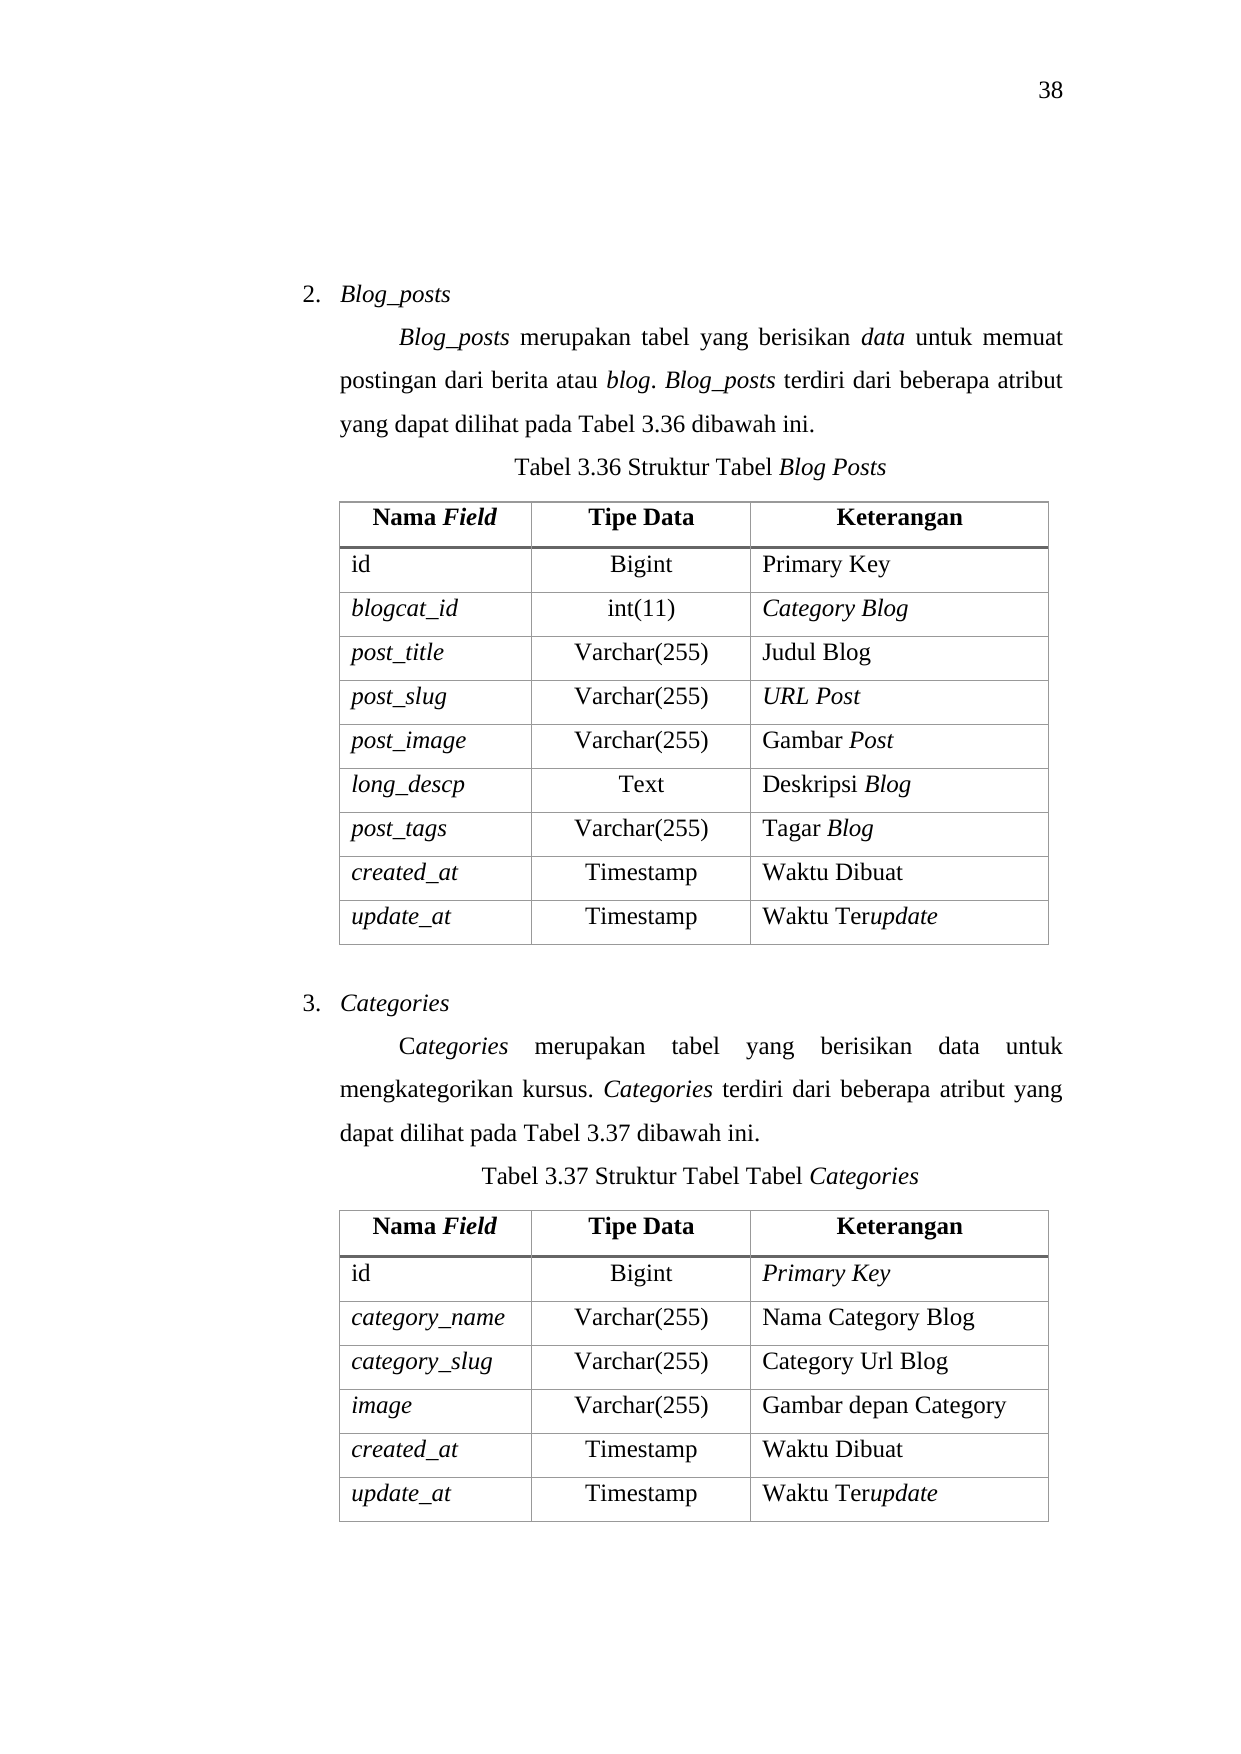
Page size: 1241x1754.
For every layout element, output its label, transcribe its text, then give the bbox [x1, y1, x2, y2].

table_cell Varchar(255) [532, 1302, 750, 1345]
table_cell Varchar(255) [532, 1390, 750, 1433]
table_cell post_slug [340, 681, 531, 724]
table_cell created_at [340, 857, 531, 900]
table_cell Gambar depan Category [751, 1390, 1048, 1433]
table_cell created_at [340, 1434, 531, 1477]
table_cell URL Post [751, 681, 1048, 724]
table_cell post_image [340, 725, 531, 768]
table_cell Primary Key [751, 549, 1048, 592]
table_cell Primary Key [751, 1258, 1048, 1301]
table_cell update_at [340, 1478, 531, 1521]
table_cell Varchar(255) [532, 681, 750, 724]
text Tabel 3.37 Struktur Tabel Tabel Categories [340, 1161, 1063, 1189]
table_cell int(11) [532, 593, 750, 636]
table_cell id [340, 549, 531, 592]
table_header Nama Field [340, 1211, 531, 1254]
table_header Keterangan [751, 1211, 1048, 1254]
table_cell post_tags [340, 813, 531, 856]
table_cell Category Url Blog [751, 1346, 1048, 1389]
table_cell blogcat_id [340, 593, 531, 636]
table_cell Category Blog [751, 593, 1048, 636]
table_cell Timestamp [532, 1478, 750, 1521]
table_cell Judul Blog [751, 637, 1048, 680]
table_cell image [340, 1390, 531, 1433]
table_cell Gambar Post [751, 725, 1048, 768]
table_header Keterangan [751, 503, 1048, 546]
table_cell Waktu Dibuat [751, 1434, 1048, 1477]
table_cell post_title [340, 637, 531, 680]
text Tabel 3.36 Struktur Tabel Blog Posts [340, 452, 1063, 481]
table_cell category_slug [340, 1346, 531, 1389]
list Blog_posts merupakan tabel yang berisikan data untuk memuat postingan dari berita atau blog. Blog_posts terdiri dari beberapa atribut yang dapat dilihat pada Tabel 3.36 dibawah ini. [339, 322, 1063, 437]
table_cell Deskripsi Blog [751, 769, 1048, 812]
table_cell Timestamp [532, 1434, 750, 1477]
table_cell update_at [340, 901, 531, 944]
table_cell Text [532, 769, 750, 812]
table_cell long_descp [340, 769, 531, 812]
table_cell Varchar(255) [532, 813, 750, 856]
list Categories merupakan tabel yang berisikan data untuk mengkategorikan kursus. Categories terdiri dari beberapa atribut yang dapat dilihat pada Tabel 3.37 dibawah ini. [339, 1031, 1063, 1146]
table_cell Tagar Blog [751, 813, 1048, 856]
table_cell Waktu Terupdate [751, 1478, 1048, 1521]
table_header Nama Field [340, 503, 531, 546]
table_cell Varchar(255) [532, 1346, 750, 1389]
table_cell id [340, 1258, 531, 1301]
table_cell Timestamp [532, 857, 750, 900]
list Blog_posts [302, 279, 1063, 308]
table_cell Bigint [532, 549, 750, 592]
table_cell Varchar(255) [532, 637, 750, 680]
table_cell category_name [340, 1302, 531, 1345]
table_header Tipe Data [532, 1211, 750, 1254]
table_cell Varchar(255) [532, 725, 750, 768]
table_cell Nama Category Blog [751, 1302, 1048, 1345]
table_header Tipe Data [532, 503, 750, 546]
table_cell Waktu Dibuat [751, 857, 1048, 900]
table_cell Waktu Terupdate [751, 901, 1048, 944]
list Categories [302, 988, 1063, 1017]
table_cell Timestamp [532, 901, 750, 944]
table_cell Bigint [532, 1258, 750, 1301]
